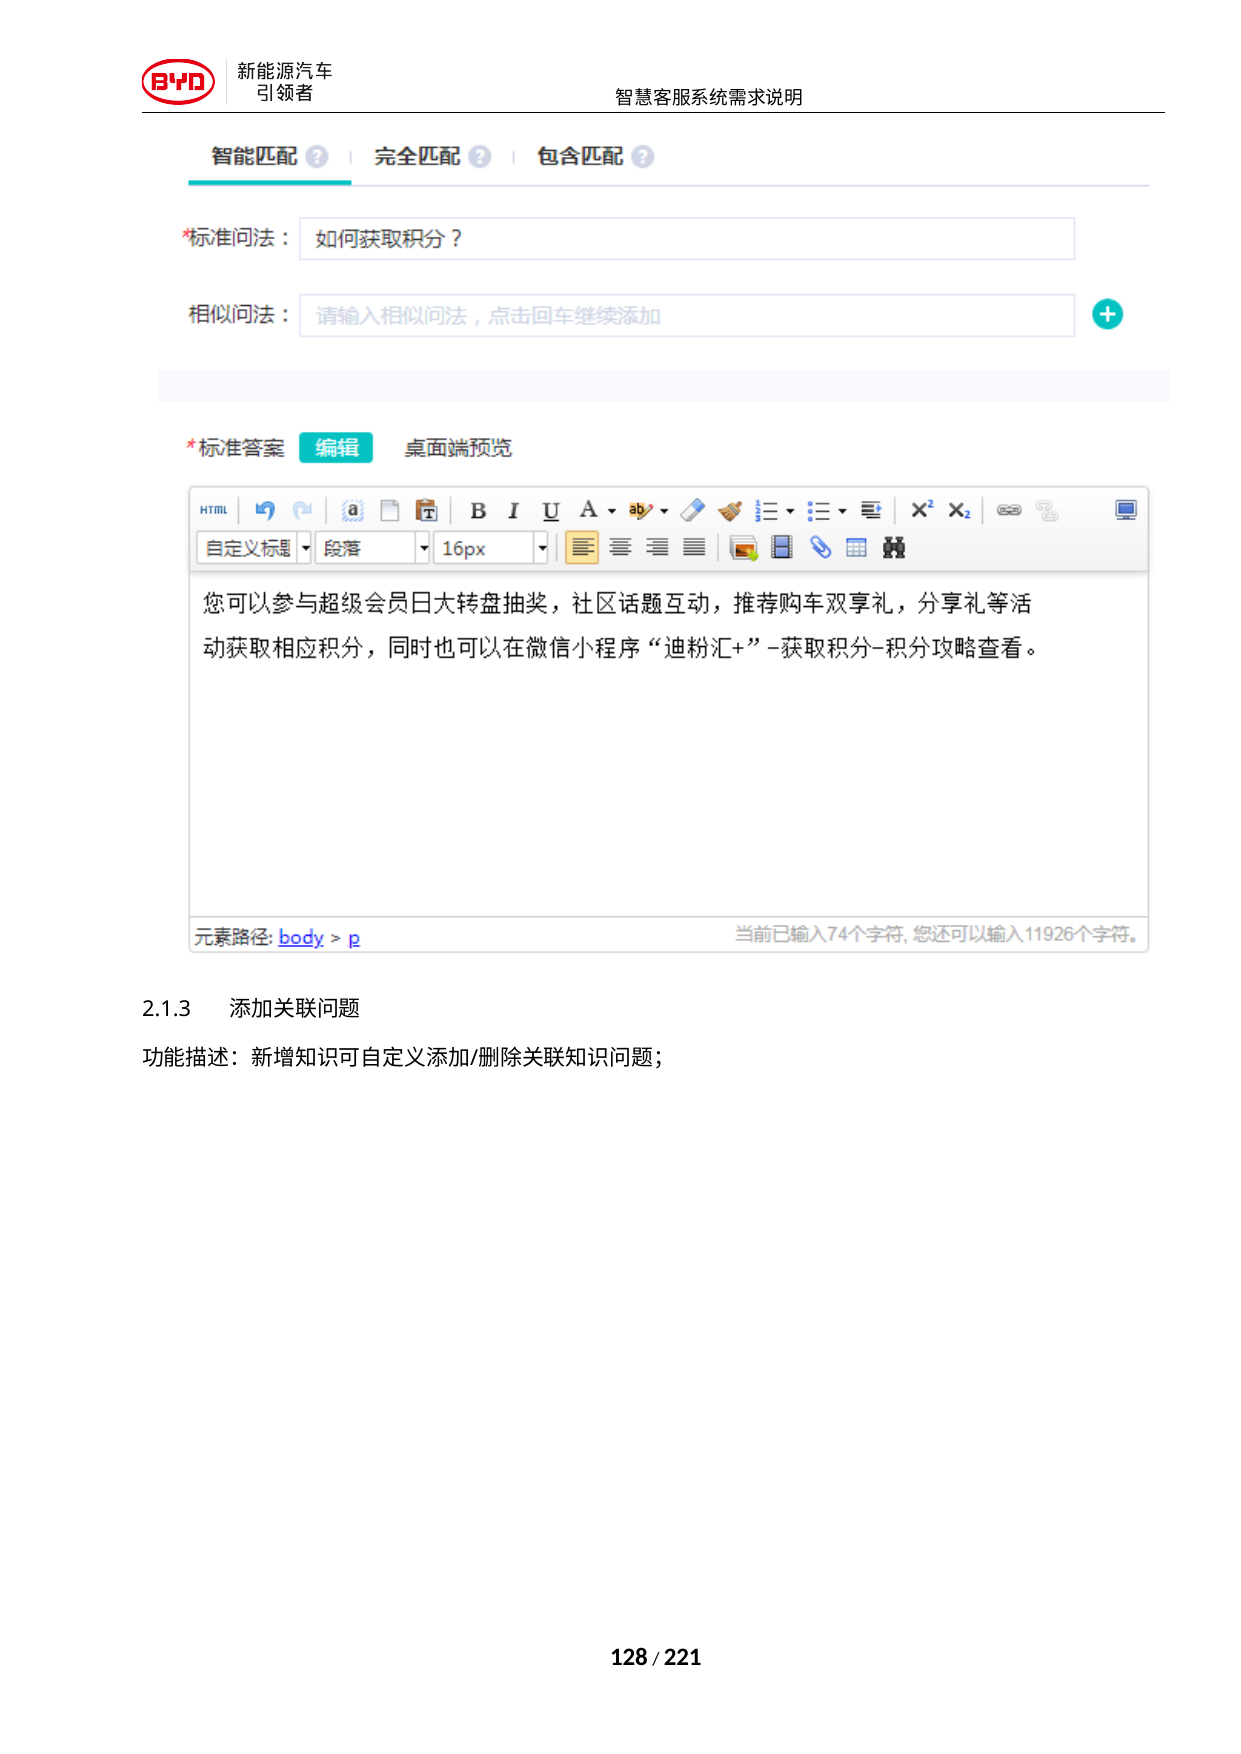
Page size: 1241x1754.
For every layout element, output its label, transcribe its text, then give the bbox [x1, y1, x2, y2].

picture [158, 133, 1171, 967]
text 功能描述：新增知识可自定义添加/删除关联知识问题； [142, 1039, 1165, 1072]
picture [141, 59, 332, 105]
list 添加关联问题 [142, 991, 1165, 1023]
